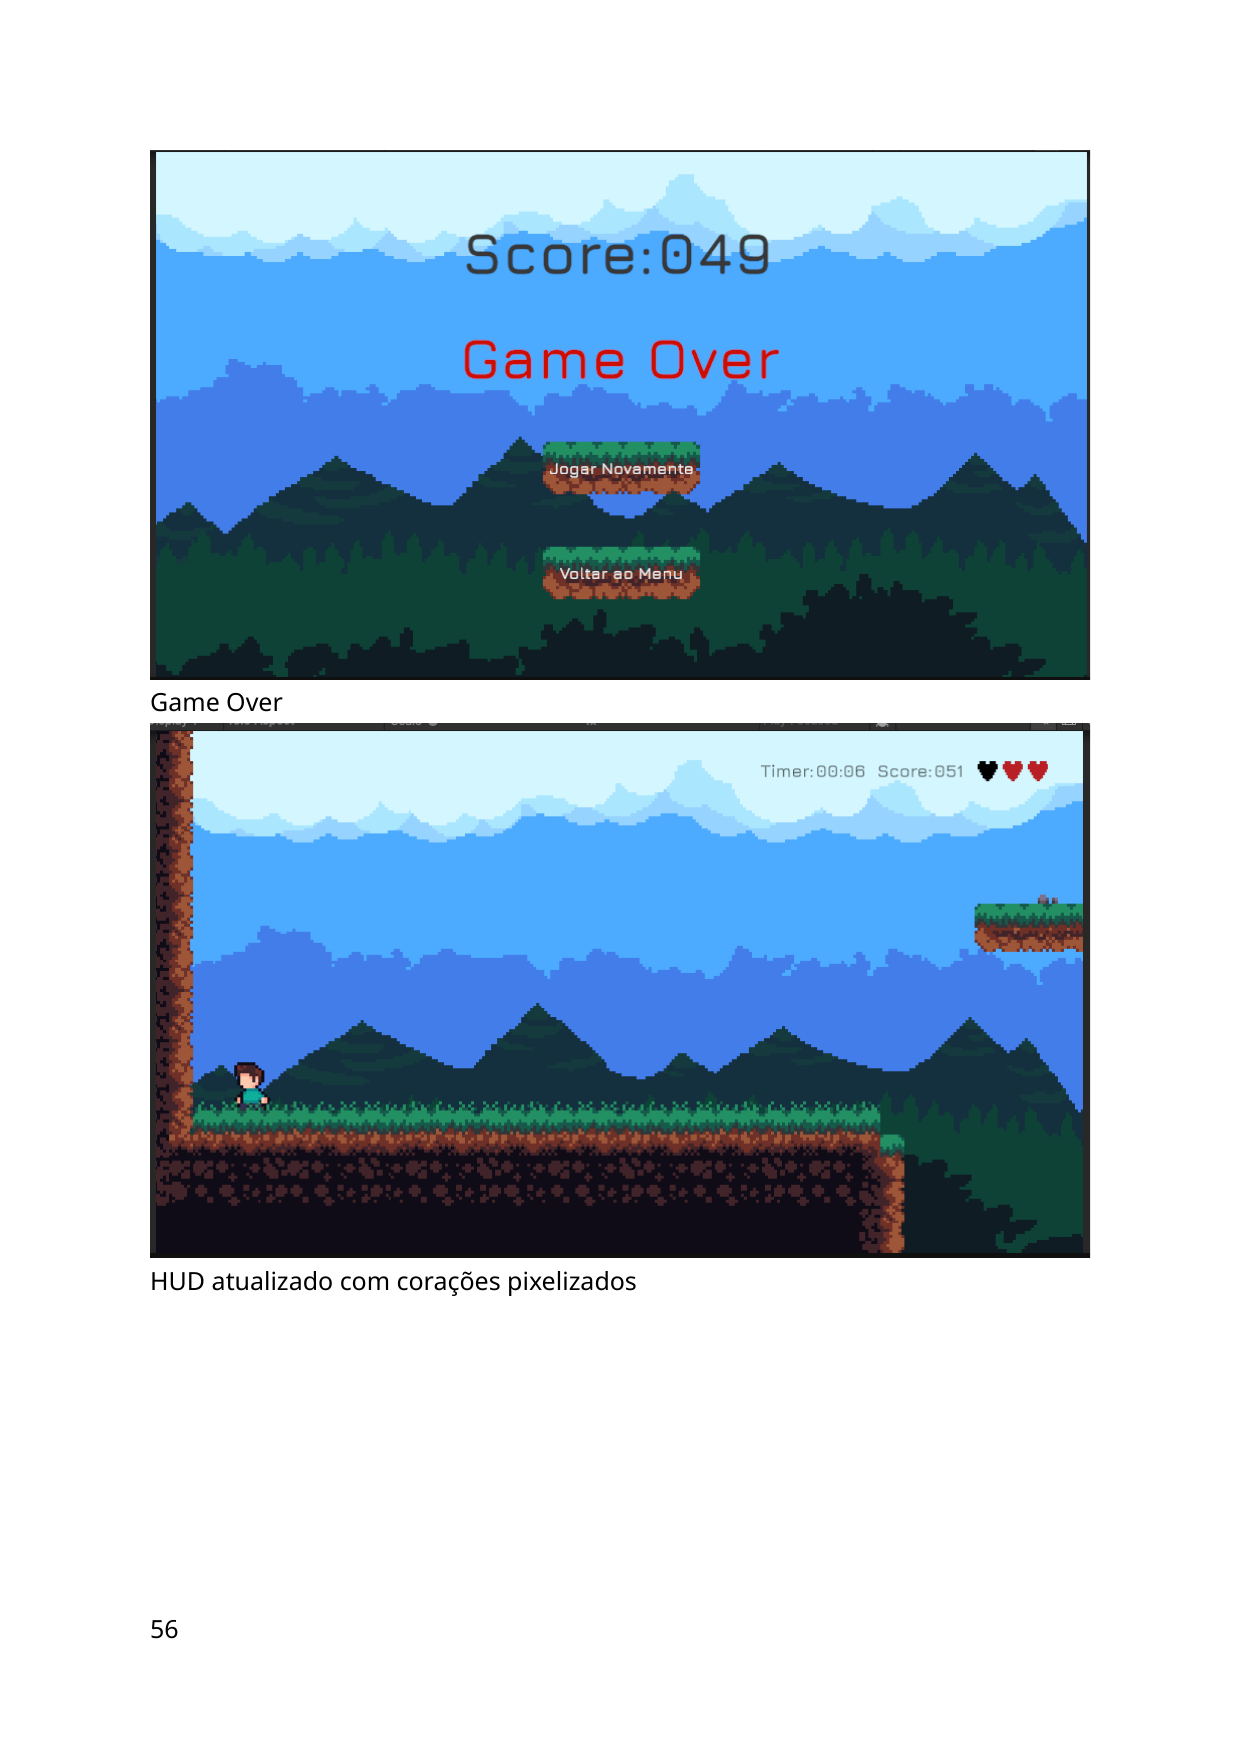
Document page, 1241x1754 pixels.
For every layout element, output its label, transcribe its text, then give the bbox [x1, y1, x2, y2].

picture [150, 723, 1091, 1258]
text HUD atualizado com corações pixelizados [150, 1263, 1090, 1297]
text Game Over [150, 684, 1090, 719]
picture [150, 150, 1091, 680]
